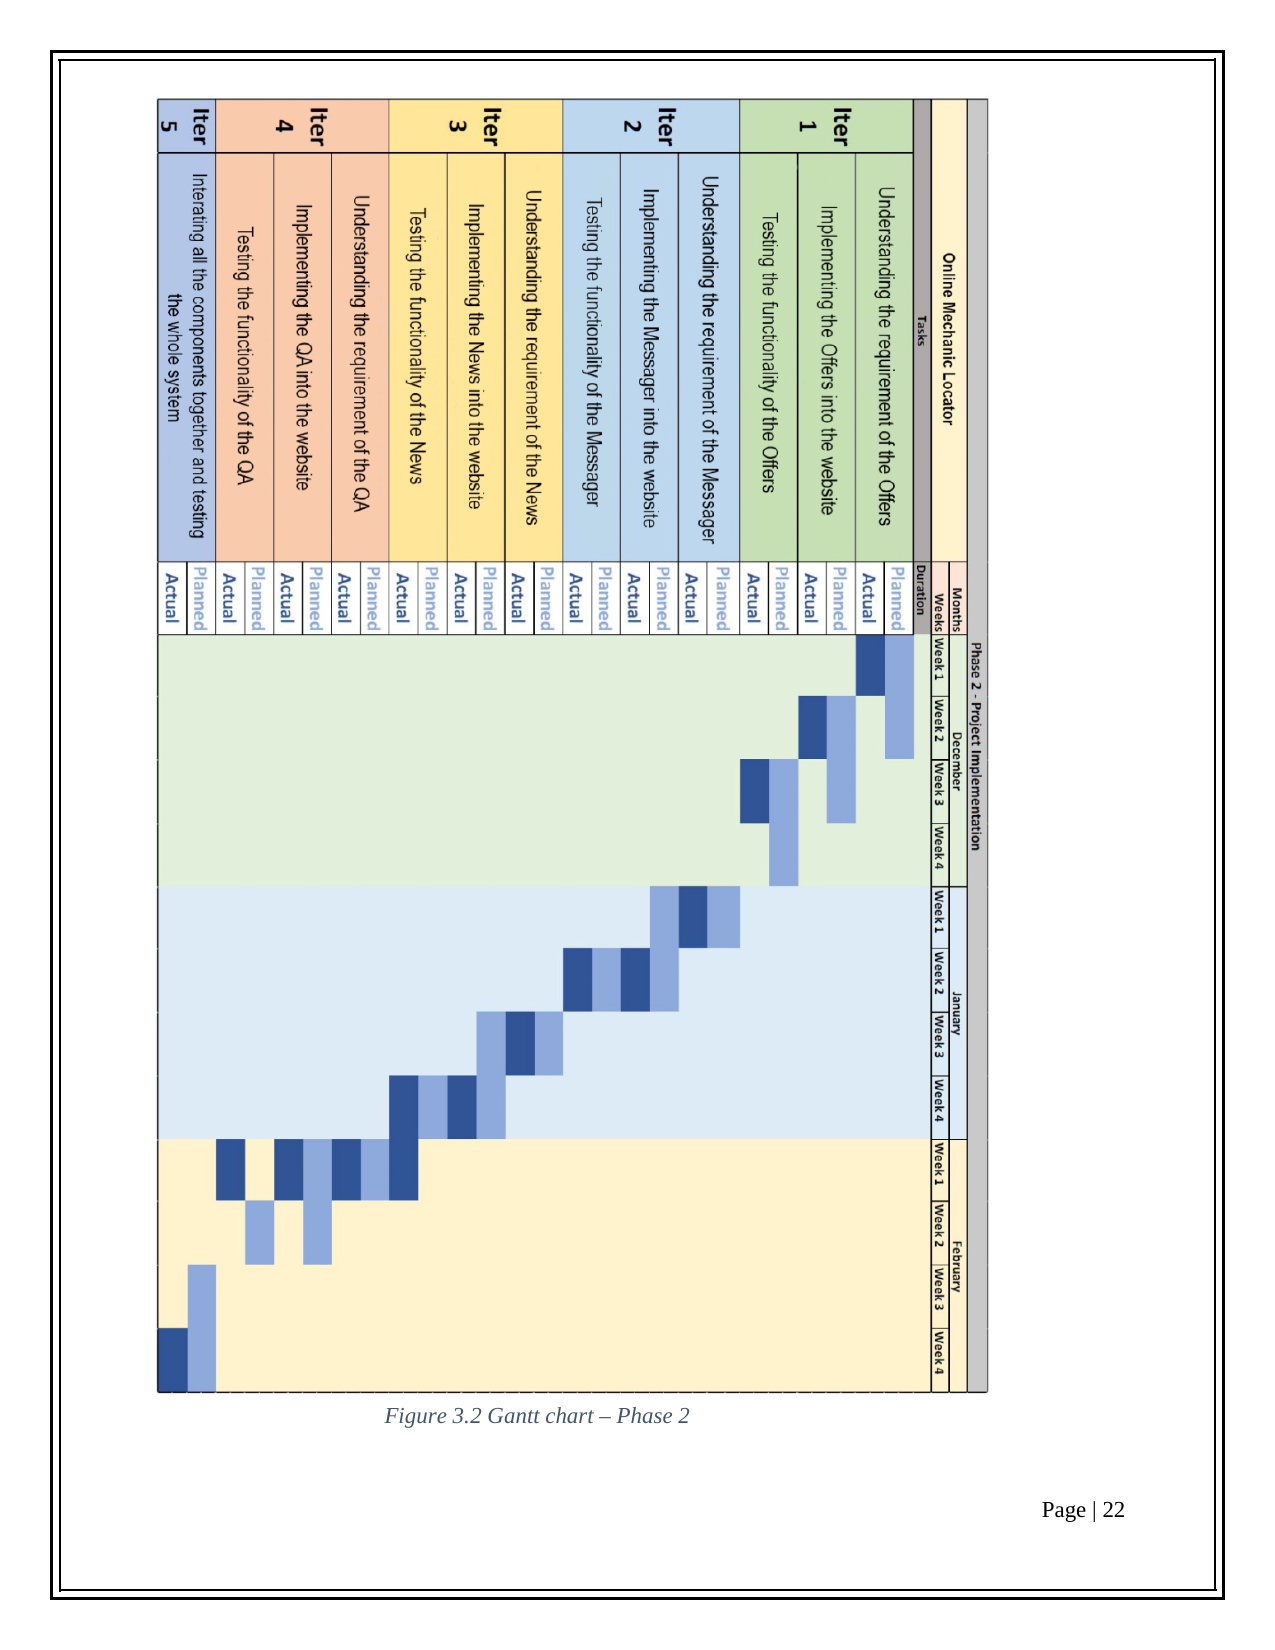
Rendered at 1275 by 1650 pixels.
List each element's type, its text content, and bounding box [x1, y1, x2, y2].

text Figure 3.2 Gantt chart – Phase 2 [150, 1402, 1125, 1428]
picture [154, 96, 990, 1397]
